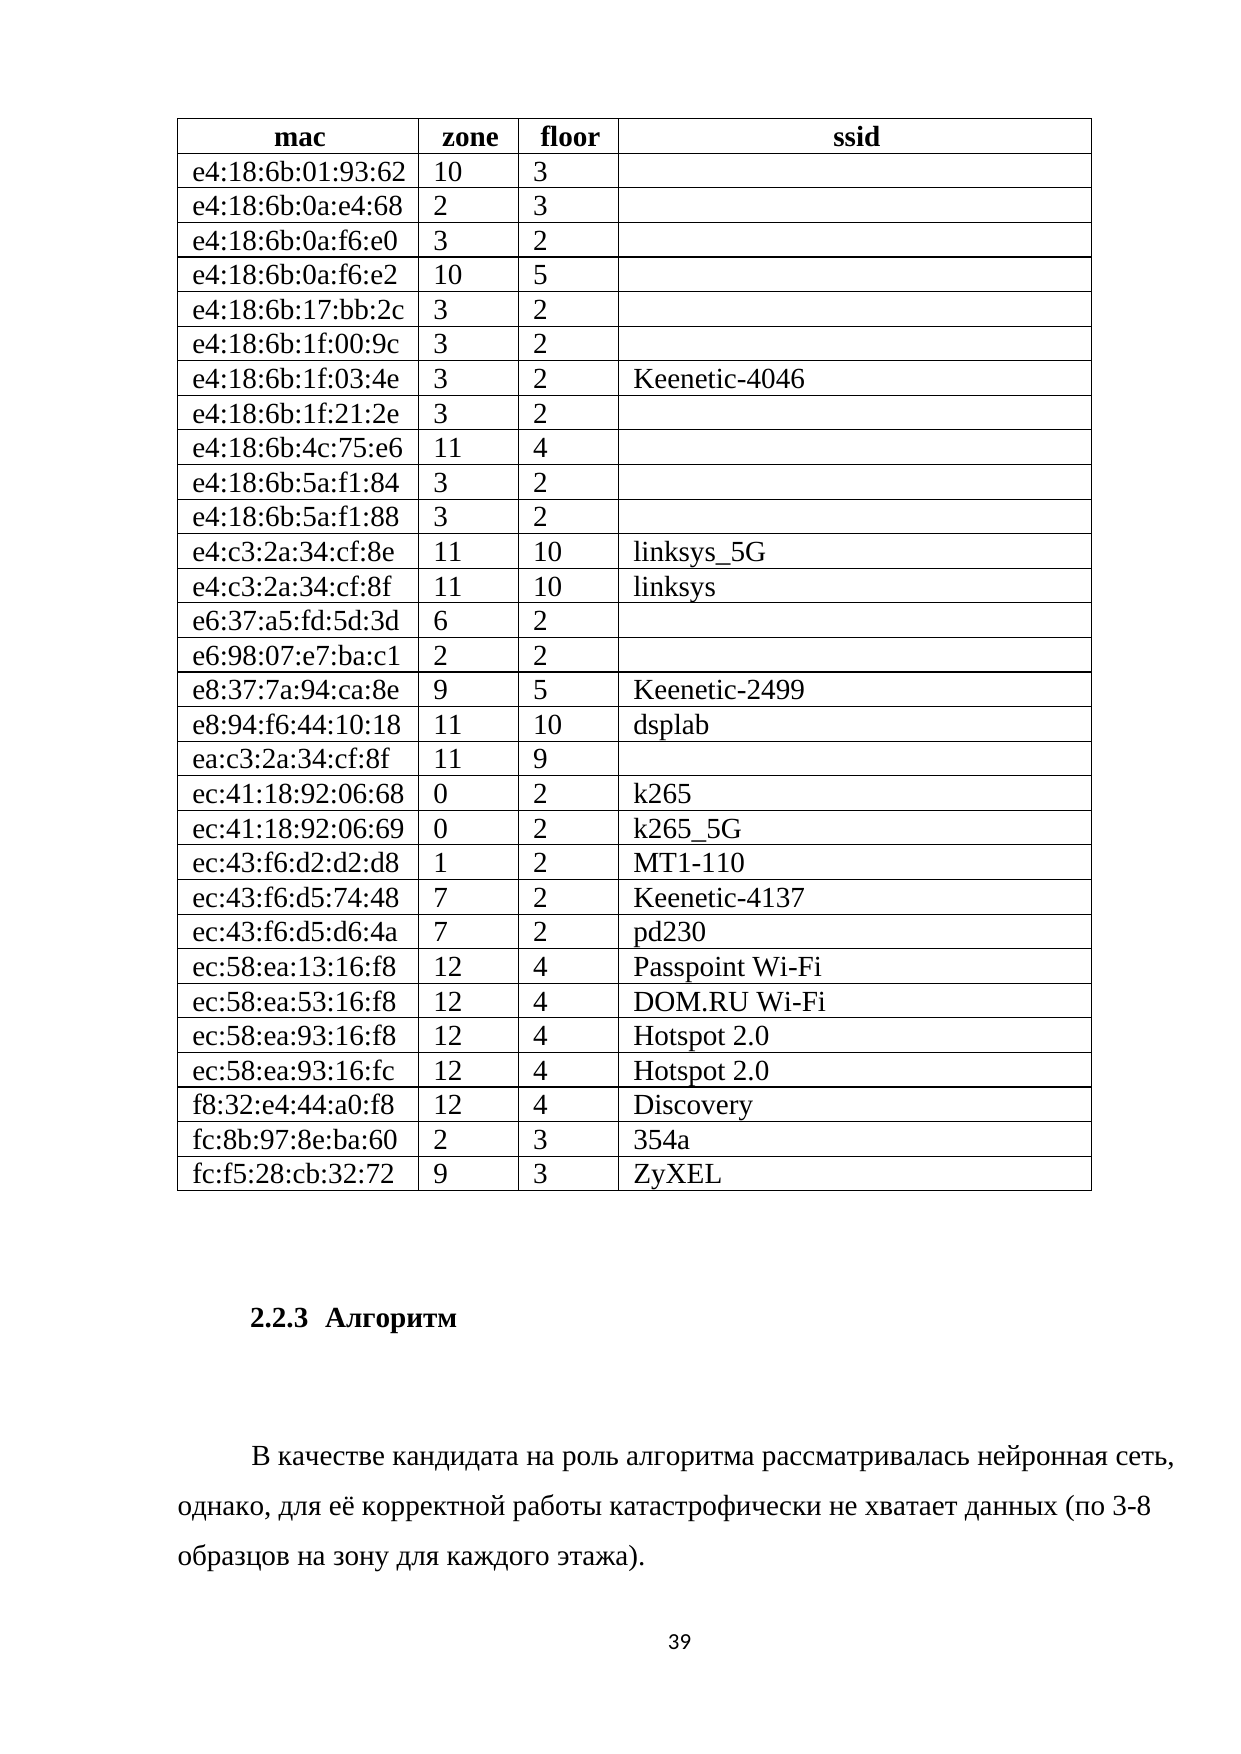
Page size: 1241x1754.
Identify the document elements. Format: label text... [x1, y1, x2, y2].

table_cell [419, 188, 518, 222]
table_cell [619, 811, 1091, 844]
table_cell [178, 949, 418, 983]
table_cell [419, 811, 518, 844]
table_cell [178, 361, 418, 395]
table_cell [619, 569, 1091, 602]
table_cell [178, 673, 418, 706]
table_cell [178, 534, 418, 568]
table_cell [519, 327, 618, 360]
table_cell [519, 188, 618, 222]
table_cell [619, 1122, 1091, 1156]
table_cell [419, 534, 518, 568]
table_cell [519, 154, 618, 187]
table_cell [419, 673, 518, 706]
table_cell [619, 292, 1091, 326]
table_header mac [178, 119, 418, 153]
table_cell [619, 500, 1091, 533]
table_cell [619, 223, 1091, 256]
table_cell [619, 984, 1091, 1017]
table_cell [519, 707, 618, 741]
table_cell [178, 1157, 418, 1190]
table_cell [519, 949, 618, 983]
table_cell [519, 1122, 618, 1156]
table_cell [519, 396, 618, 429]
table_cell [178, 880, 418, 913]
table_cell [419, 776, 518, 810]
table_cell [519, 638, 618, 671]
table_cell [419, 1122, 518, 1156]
table_header ssid [619, 119, 1091, 153]
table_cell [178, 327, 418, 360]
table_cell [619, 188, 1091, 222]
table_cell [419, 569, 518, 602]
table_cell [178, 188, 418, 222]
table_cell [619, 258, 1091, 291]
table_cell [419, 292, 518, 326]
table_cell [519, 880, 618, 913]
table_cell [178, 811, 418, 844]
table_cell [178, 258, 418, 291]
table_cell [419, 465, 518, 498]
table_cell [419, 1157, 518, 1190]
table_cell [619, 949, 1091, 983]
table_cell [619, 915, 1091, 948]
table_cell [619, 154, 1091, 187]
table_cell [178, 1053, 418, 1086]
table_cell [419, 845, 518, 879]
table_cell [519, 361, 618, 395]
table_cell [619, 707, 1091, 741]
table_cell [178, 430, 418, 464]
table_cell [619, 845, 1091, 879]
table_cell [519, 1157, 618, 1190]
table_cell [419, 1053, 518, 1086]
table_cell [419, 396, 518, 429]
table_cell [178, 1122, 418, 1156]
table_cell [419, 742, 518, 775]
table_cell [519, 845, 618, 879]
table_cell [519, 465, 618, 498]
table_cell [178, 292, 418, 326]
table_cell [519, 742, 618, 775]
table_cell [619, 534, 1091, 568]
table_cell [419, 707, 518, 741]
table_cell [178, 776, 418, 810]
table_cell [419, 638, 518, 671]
table_header zone [419, 119, 518, 153]
list Алгоритм [250, 1300, 1181, 1333]
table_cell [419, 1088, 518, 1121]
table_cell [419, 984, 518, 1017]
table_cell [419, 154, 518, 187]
table_header floor [519, 119, 618, 153]
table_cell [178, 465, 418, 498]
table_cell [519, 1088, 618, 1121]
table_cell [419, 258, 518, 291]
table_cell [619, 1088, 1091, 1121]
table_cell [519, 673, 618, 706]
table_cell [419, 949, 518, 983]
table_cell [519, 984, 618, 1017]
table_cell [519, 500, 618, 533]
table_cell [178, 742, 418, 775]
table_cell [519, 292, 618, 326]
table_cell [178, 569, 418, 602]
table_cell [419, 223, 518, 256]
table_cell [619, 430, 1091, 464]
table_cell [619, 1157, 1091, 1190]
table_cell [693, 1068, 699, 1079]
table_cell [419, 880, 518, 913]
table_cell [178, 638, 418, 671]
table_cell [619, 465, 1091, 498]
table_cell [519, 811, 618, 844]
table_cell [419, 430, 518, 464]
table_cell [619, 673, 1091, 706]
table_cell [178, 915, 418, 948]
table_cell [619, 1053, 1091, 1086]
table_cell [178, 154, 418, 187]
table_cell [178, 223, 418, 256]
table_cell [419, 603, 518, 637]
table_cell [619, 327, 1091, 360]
text В качестве кандидата на роль алгоритма рассматривалась нейронная сеть, однако, для её корректной работы катастрофически не хватает данных (по 3-8 образцов на зону для каждого этажа). [177, 1438, 1181, 1572]
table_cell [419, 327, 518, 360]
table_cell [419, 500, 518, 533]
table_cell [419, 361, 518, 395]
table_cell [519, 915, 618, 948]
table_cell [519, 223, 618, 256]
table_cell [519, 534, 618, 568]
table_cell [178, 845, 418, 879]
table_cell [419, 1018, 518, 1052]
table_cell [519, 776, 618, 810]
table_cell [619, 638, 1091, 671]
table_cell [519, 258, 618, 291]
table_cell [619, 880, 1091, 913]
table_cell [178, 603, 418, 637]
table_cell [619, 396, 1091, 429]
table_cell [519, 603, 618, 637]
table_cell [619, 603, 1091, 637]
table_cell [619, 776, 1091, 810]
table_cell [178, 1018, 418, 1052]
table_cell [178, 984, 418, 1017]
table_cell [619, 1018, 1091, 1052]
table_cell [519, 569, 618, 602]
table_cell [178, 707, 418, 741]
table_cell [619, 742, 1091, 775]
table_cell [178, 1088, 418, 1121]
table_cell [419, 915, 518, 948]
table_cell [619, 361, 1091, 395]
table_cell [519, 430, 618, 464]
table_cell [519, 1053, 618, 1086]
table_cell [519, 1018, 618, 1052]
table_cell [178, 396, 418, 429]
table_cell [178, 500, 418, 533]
